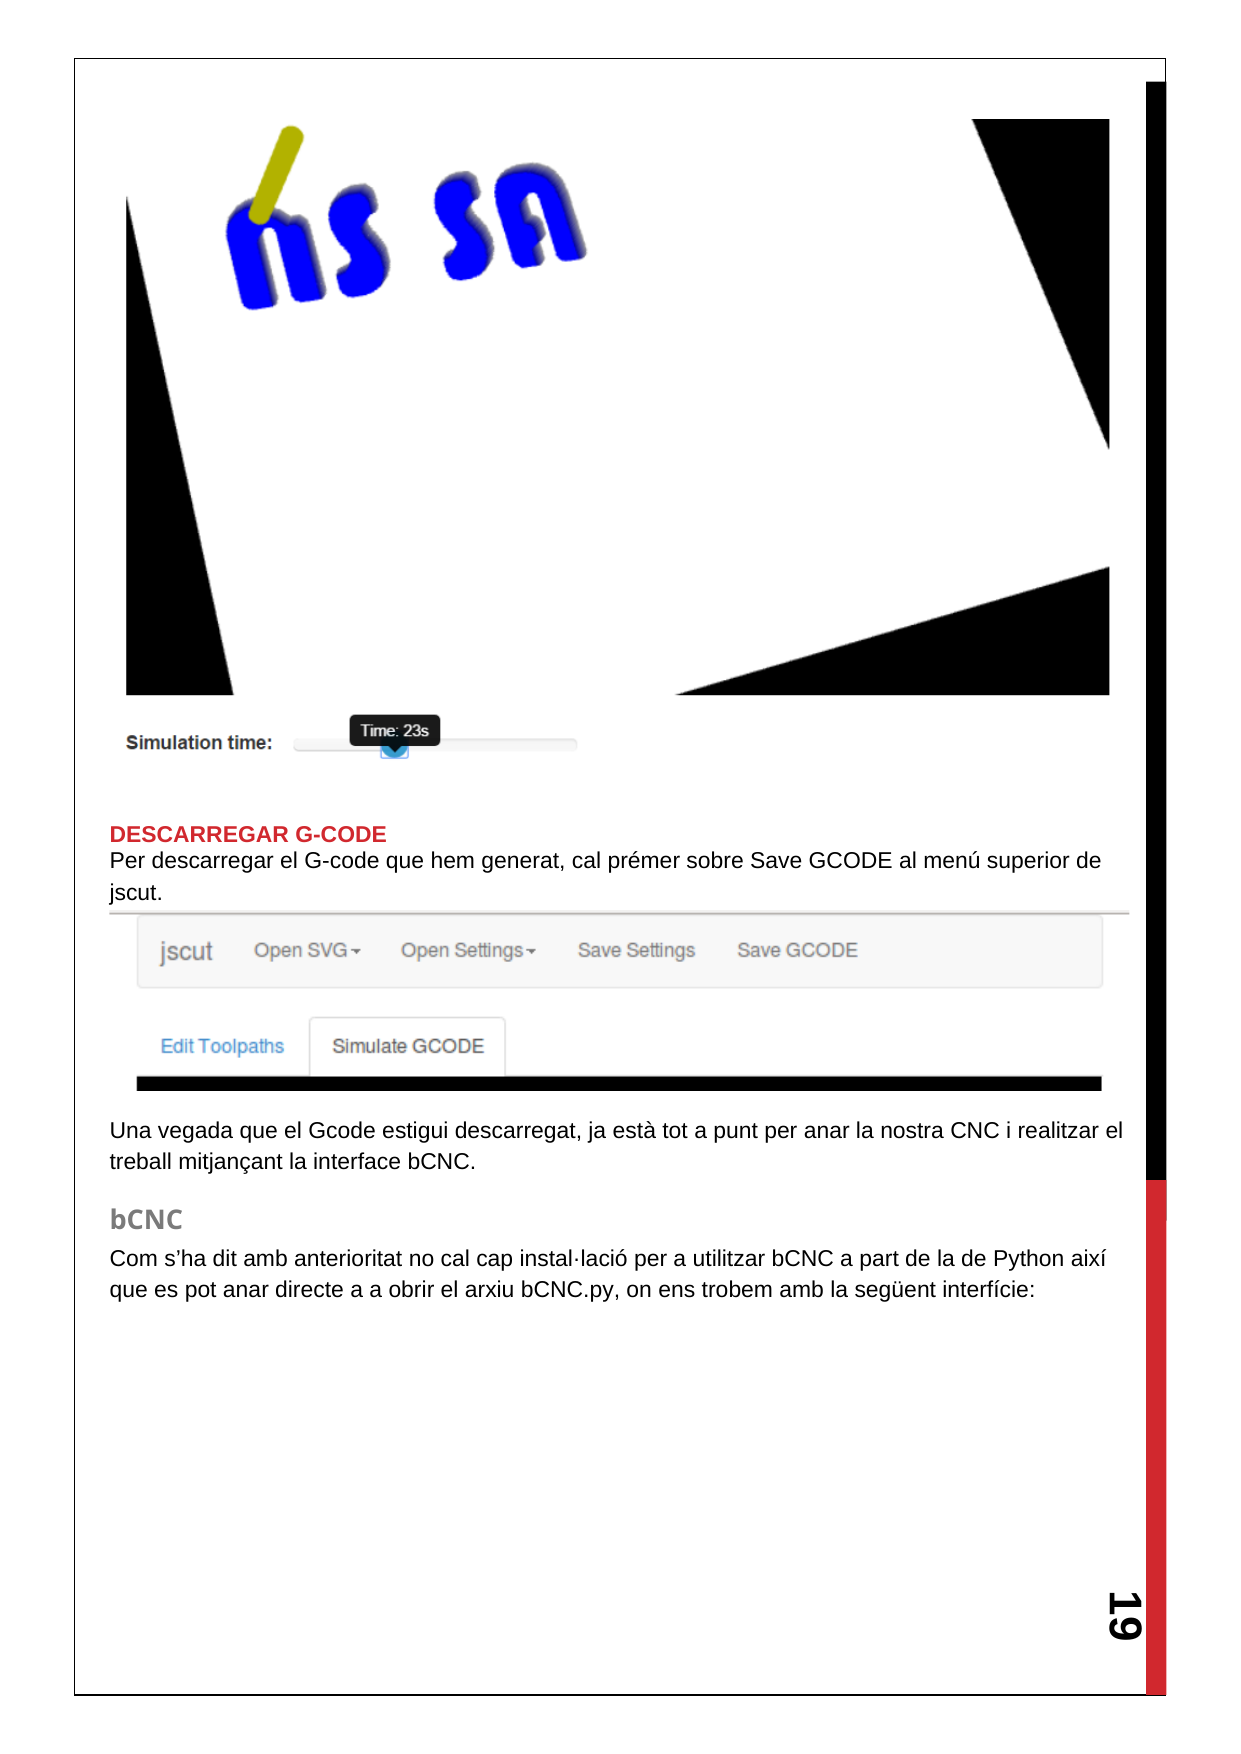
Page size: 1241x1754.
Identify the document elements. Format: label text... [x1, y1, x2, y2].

picture [109, 910, 1130, 1091]
picture [109, 119, 1131, 772]
subtitle Descarregar G-code [109, 821, 1131, 847]
text Una vegada que el Gcode estigui descarregat, ja està tot a punt per anar la nostra CNC i realitzar el treball mitjançant la interface bCNC. [109, 1117, 1131, 1174]
text Com s’ha dit amb anterioritat no cal cap instal·lació per a utilitzar bCNC a part de la de Python així que es pot anar directe a a obrir el arxiu bCNC.py, on ens trobem amb la següent interfície: [109, 1245, 1131, 1303]
subtitle bCNC [109, 1201, 1131, 1237]
